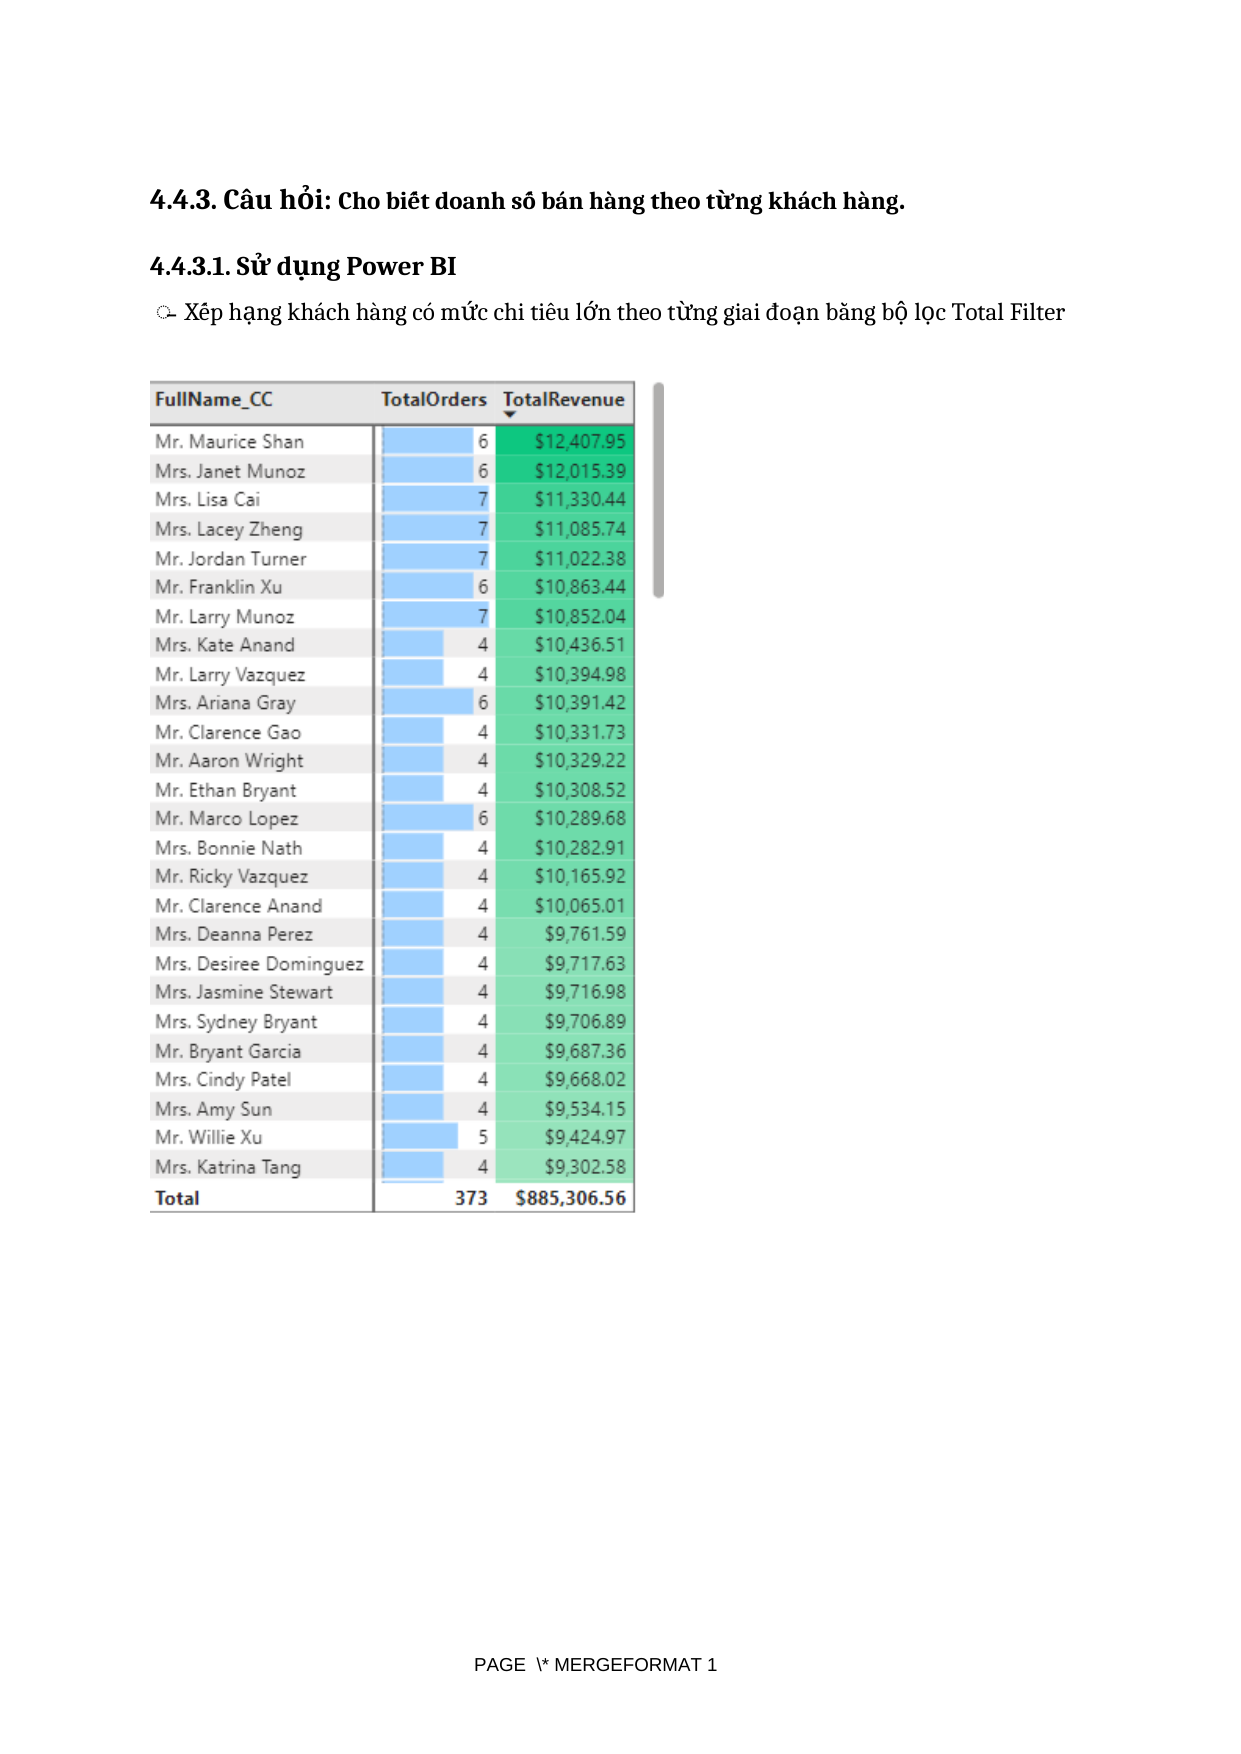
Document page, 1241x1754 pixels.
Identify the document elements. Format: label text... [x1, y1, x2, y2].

subtitle 4.4.3. Câu hỏi: Cho biết doanh số bán hàng theo từng khách hàng. [150, 183, 1090, 217]
subtitle 4.4.3.1. Sử dụng Power BI [150, 251, 1090, 282]
list Xếp hạng khách hàng có mức chi tiêu lớn theo từng giai đoạn bằng bộ lọc Total Filter [155, 295, 1090, 327]
picture [150, 364, 664, 1238]
